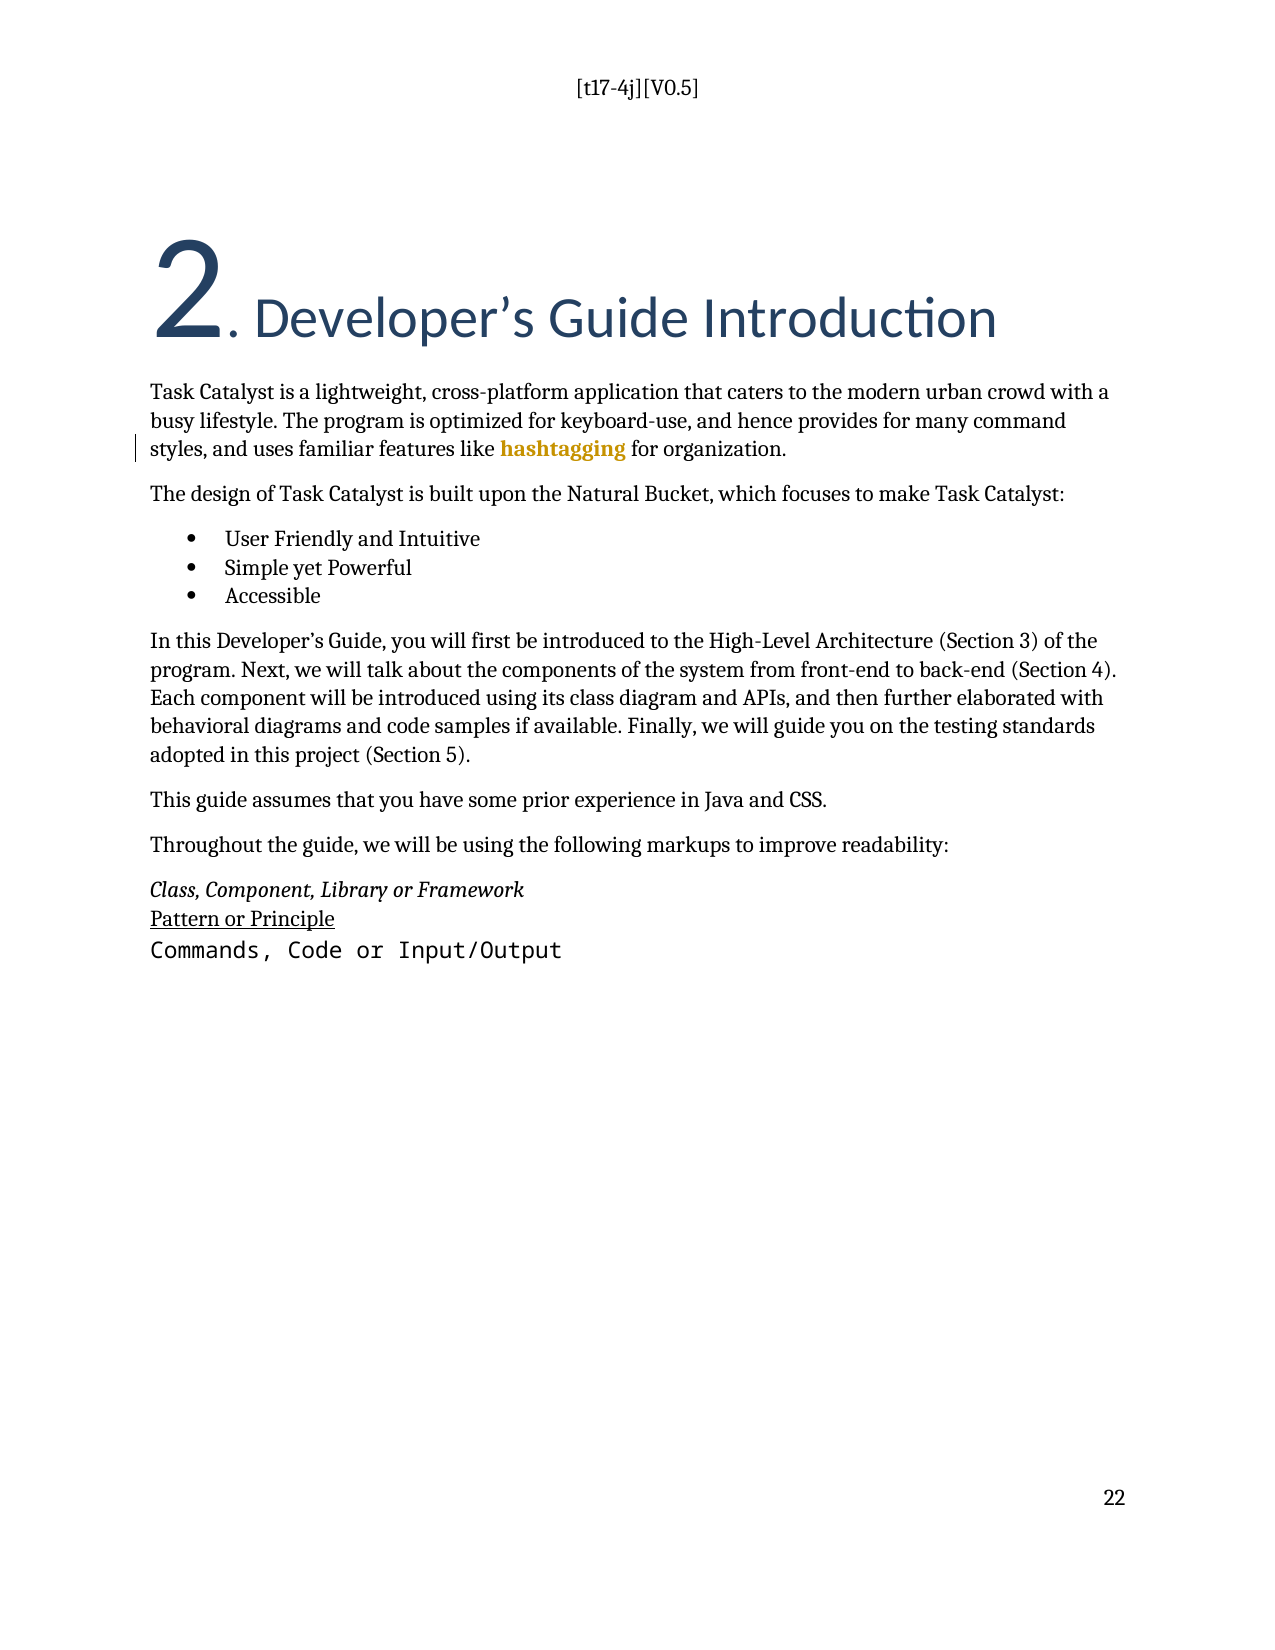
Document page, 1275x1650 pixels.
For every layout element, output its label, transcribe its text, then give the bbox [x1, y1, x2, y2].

list User Friendly and Intuitive [187, 526, 1125, 552]
text Throughout the guide, we will be using the following markups to improve readability: [150, 832, 1125, 858]
list Simple yet Powerful [187, 554, 1125, 581]
text Class, Component, Library or Framework Pattern or Principle Commands, Code or Input/Output [150, 877, 1125, 966]
text The design of Task Catalyst is built upon the Natural Bucket, which focuses to make Task Catalyst: [150, 481, 1125, 507]
subtitle 2. Developer’s Guide Introduction [150, 192, 1125, 375]
text In this Developer’s Guide, you will first be introduced to the High-Level Architecture (Section 3) of the program. Next, we will talk about the components of the system from front-end to back-end (Section 4). Each component will be introduced using its class diagram and APIs, and then further elaborated with behavioral diagrams and code samples if available. Finally, we will guide you on the testing standards adopted in this project (Section 5). [150, 628, 1125, 768]
text This guide assumes that you have some prior experience in Java and CSS. [150, 787, 1125, 813]
list Accessible [187, 583, 1125, 609]
text Task Catalyst is a lightweight, cross-platform application that caters to the modern urban crowd with a busy lifestyle. The program is optimized for keyboard-use, and hence provides for many command styles, and uses familiar features like hashtagging for organization. [150, 379, 1125, 462]
